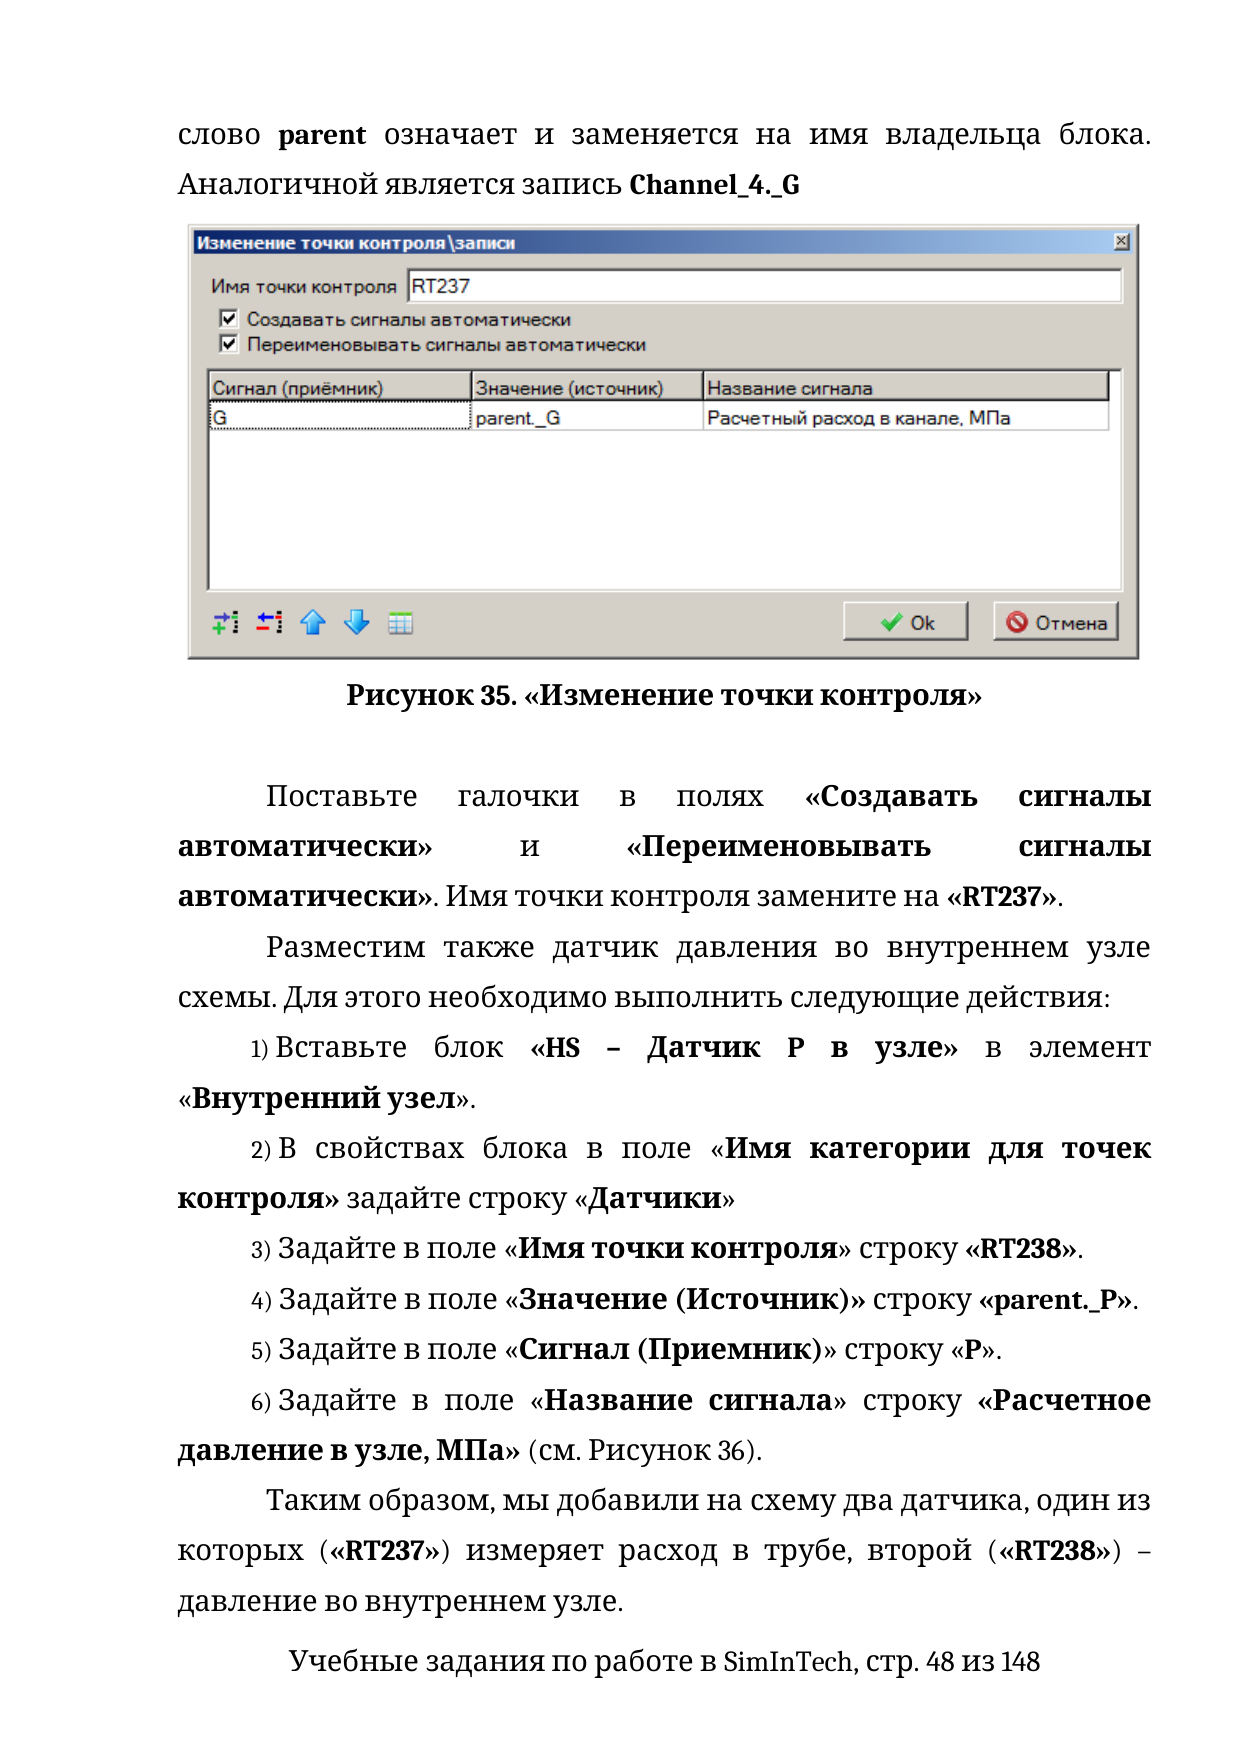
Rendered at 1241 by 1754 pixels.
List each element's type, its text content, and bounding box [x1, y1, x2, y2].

list В свойствах блока в поле «Имя категории для точек контроля» задайте строку «Датчики» [177, 1132, 1152, 1216]
list Задайте в поле «Сигнал (Приемник)» строку «P». [177, 1333, 1152, 1367]
text Таким образом, мы добавили на схему два датчика, один из которых («RT237») измеряет расход в трубе, второй («RT238») – давление во внутреннем узле. [177, 1484, 1152, 1618]
text Разместим также датчик давления во внутреннем узле схемы. Для этого необходимо выполнить следующие действия: [177, 931, 1152, 1015]
list Задайте в поле «Имя точки контроля» строку «RT238». [177, 1233, 1152, 1266]
list Вставьте блок «HS – Датчик P в узле» в элемент «Внутренний узел». [177, 1031, 1152, 1115]
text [177, 118, 1152, 202]
picture [177, 218, 1152, 663]
text Поставьте галочки в полях «Создавать сигналы автоматически» и «Переименовывать сигналы автоматически». Имя точки контроля замените на «RT237». [177, 780, 1152, 914]
list Задайте в поле «Значение (Источник)» строку «parent._P». [177, 1283, 1152, 1317]
